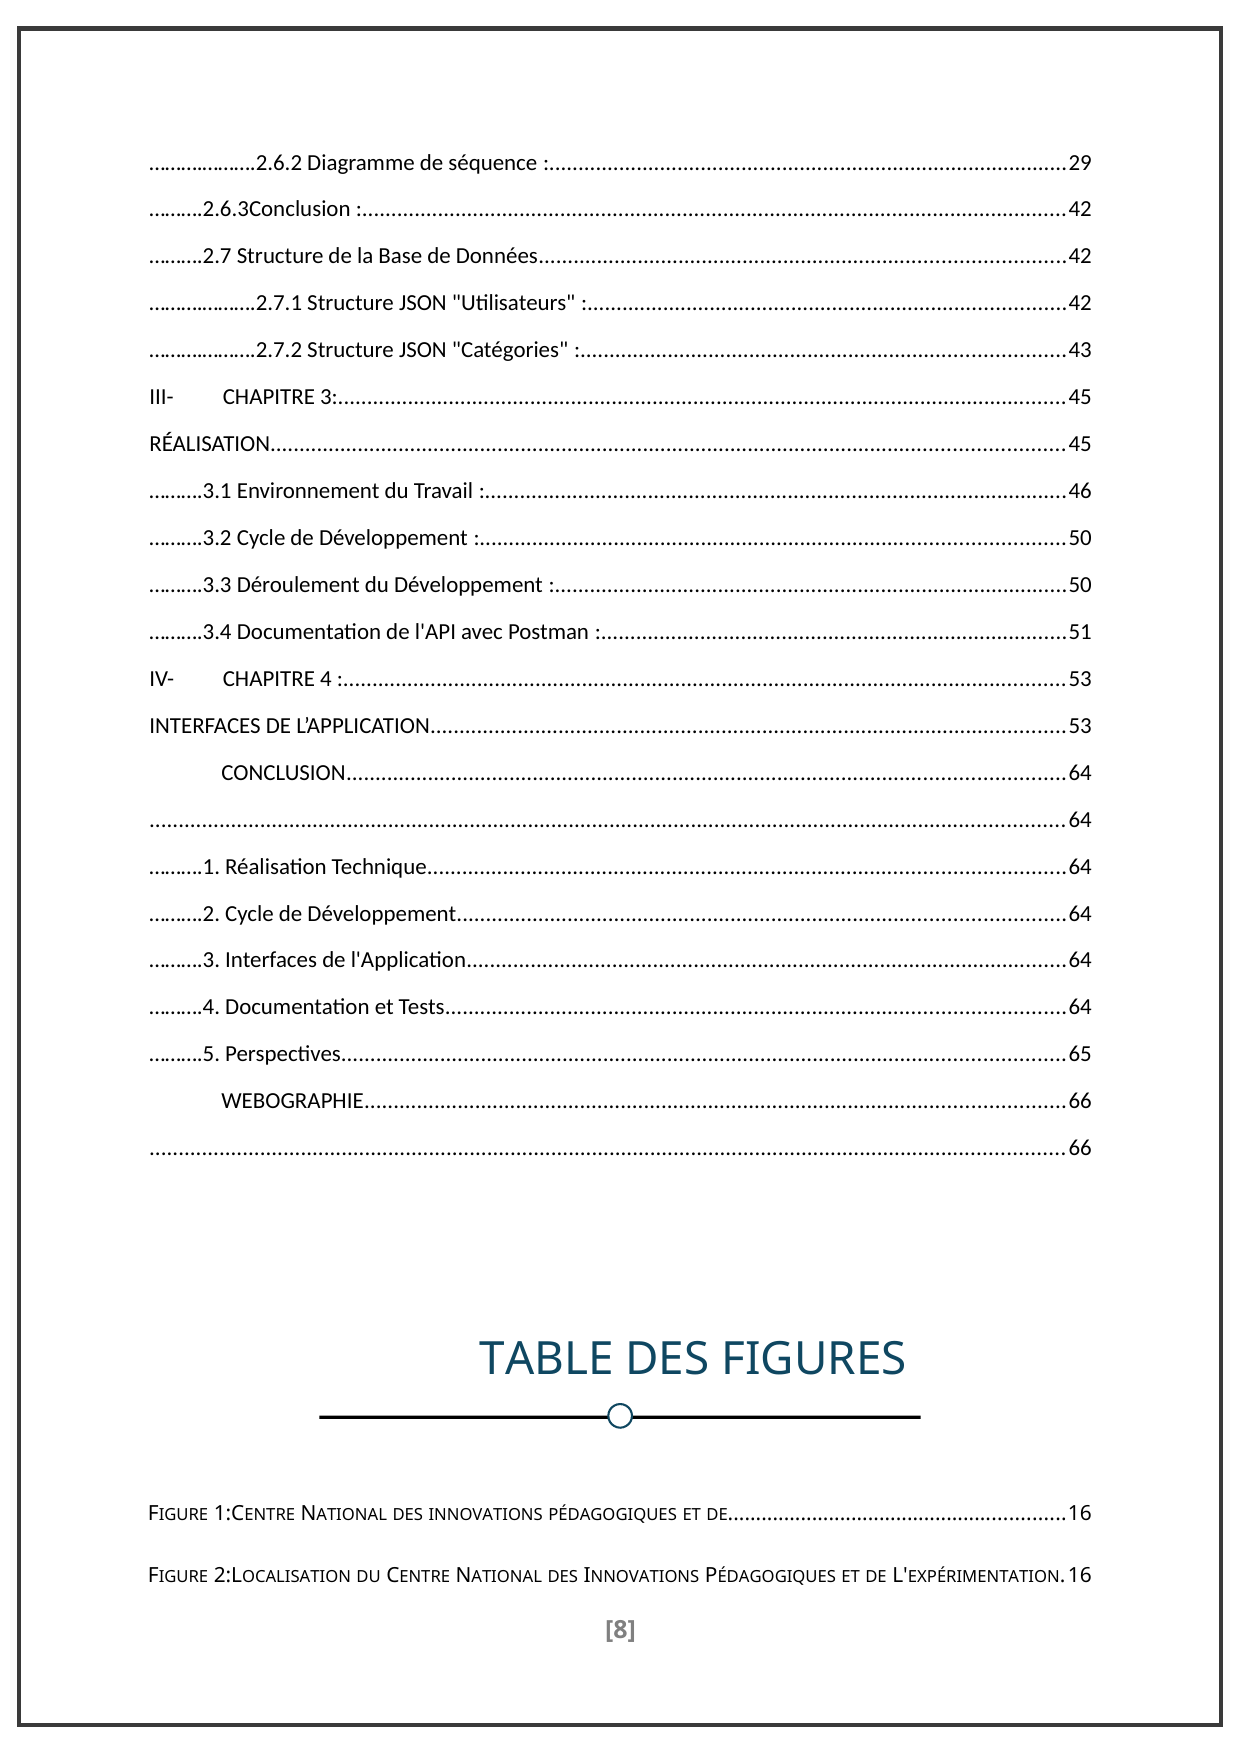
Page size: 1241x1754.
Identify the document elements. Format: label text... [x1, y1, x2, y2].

text Figure 2:Localisation du Centre National des Innovations Pédagogiques et de L'expérimentation 16 [148, 1561, 1093, 1589]
subtitle TABLE DES FIGURES [148, 1325, 1093, 1388]
text Figure 1:Centre National des innovations pédagogiques et de 16 [148, 1498, 1093, 1526]
